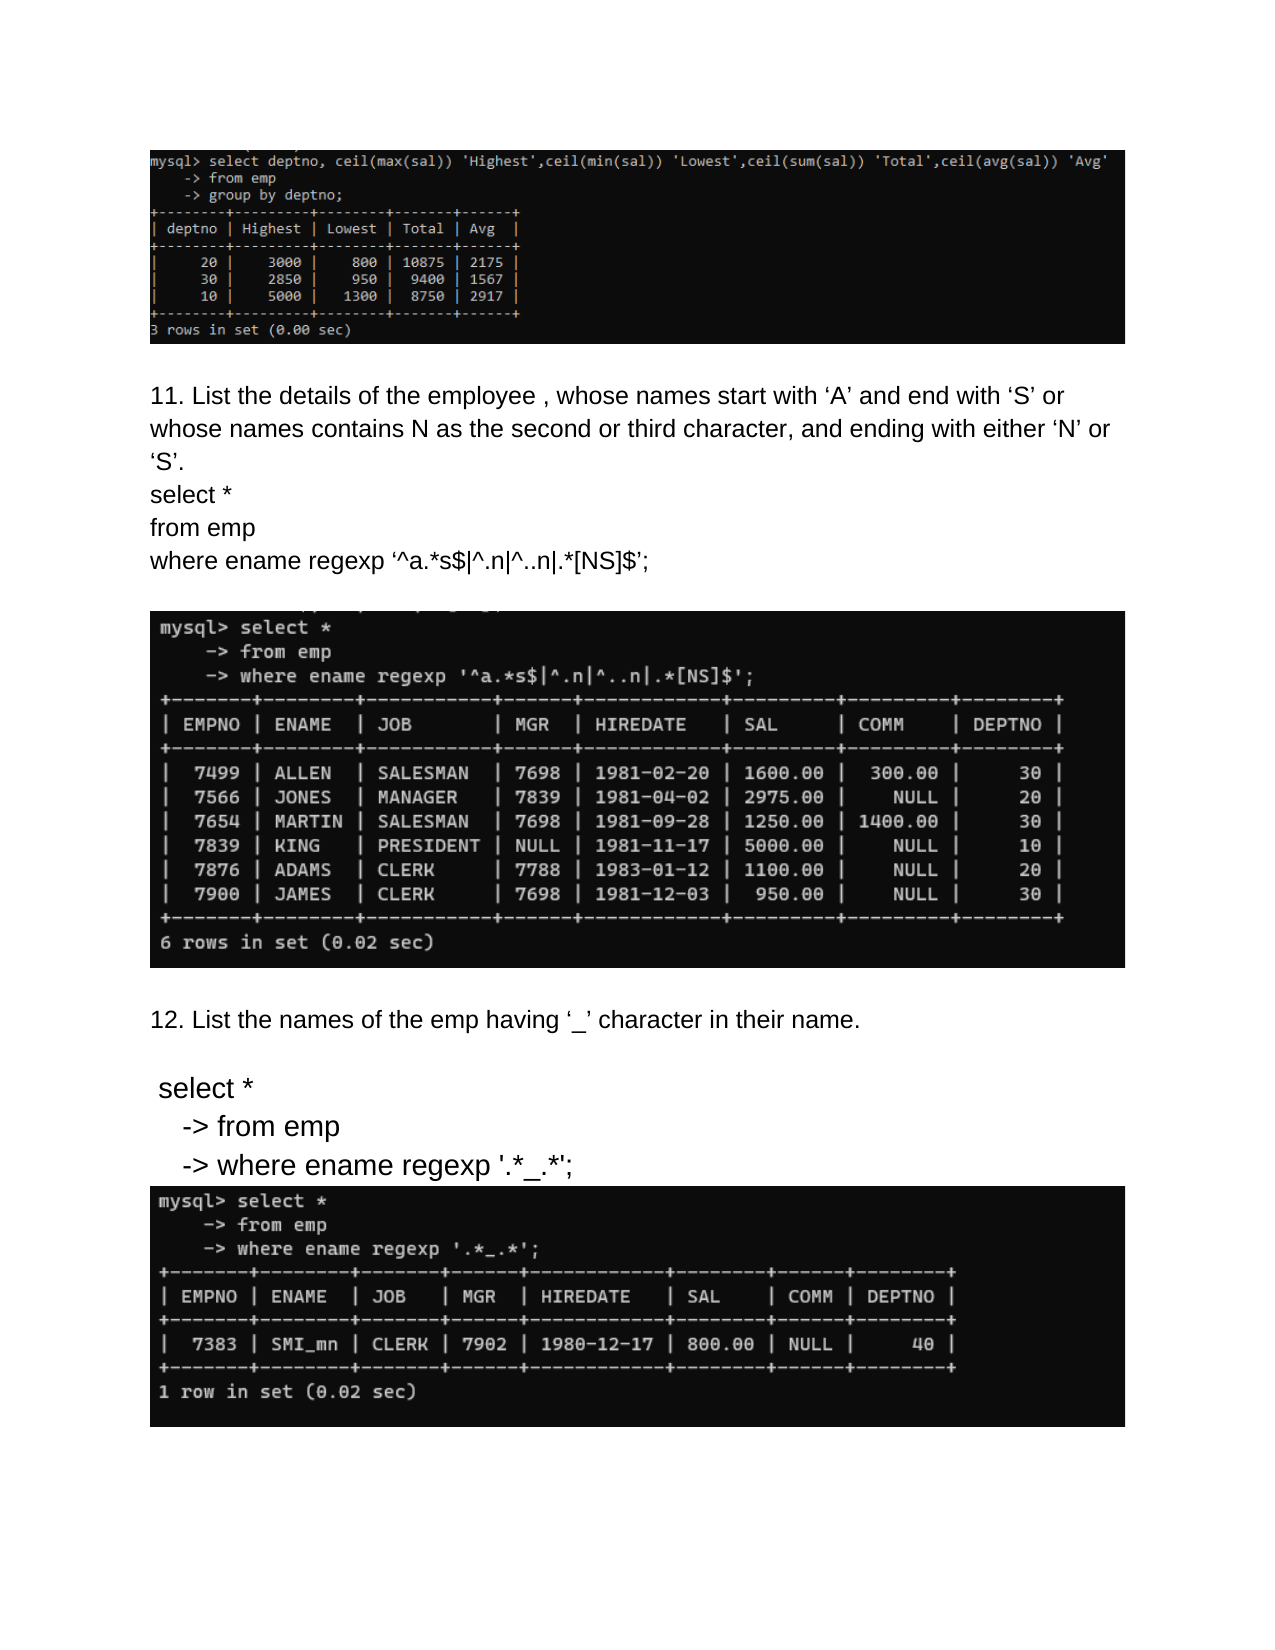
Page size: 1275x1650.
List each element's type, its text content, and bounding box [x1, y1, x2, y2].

picture [150, 1186, 1125, 1427]
text select * [150, 1071, 1125, 1104]
text 11. List the details of the employee , whose names start with ‘A’ and end with ‘S’ or [150, 381, 1125, 409]
text from emp [150, 513, 1125, 541]
picture [150, 150, 1125, 344]
text -> from emp [150, 1109, 1125, 1143]
text whose names contains N as the second or third character, and ending with either ‘N’ or ‘S’. [150, 414, 1125, 475]
text select * [150, 480, 1125, 508]
text -> where ename regexp '.*_.*'; [150, 1148, 1125, 1182]
text where ename regexp ‘^a.*s$|^.n|^..n|.*[NS]$’; [150, 546, 1125, 574]
picture [150, 611, 1125, 968]
text 12. List the names of the emp having ‘_’ character in their name. [150, 1005, 1125, 1034]
